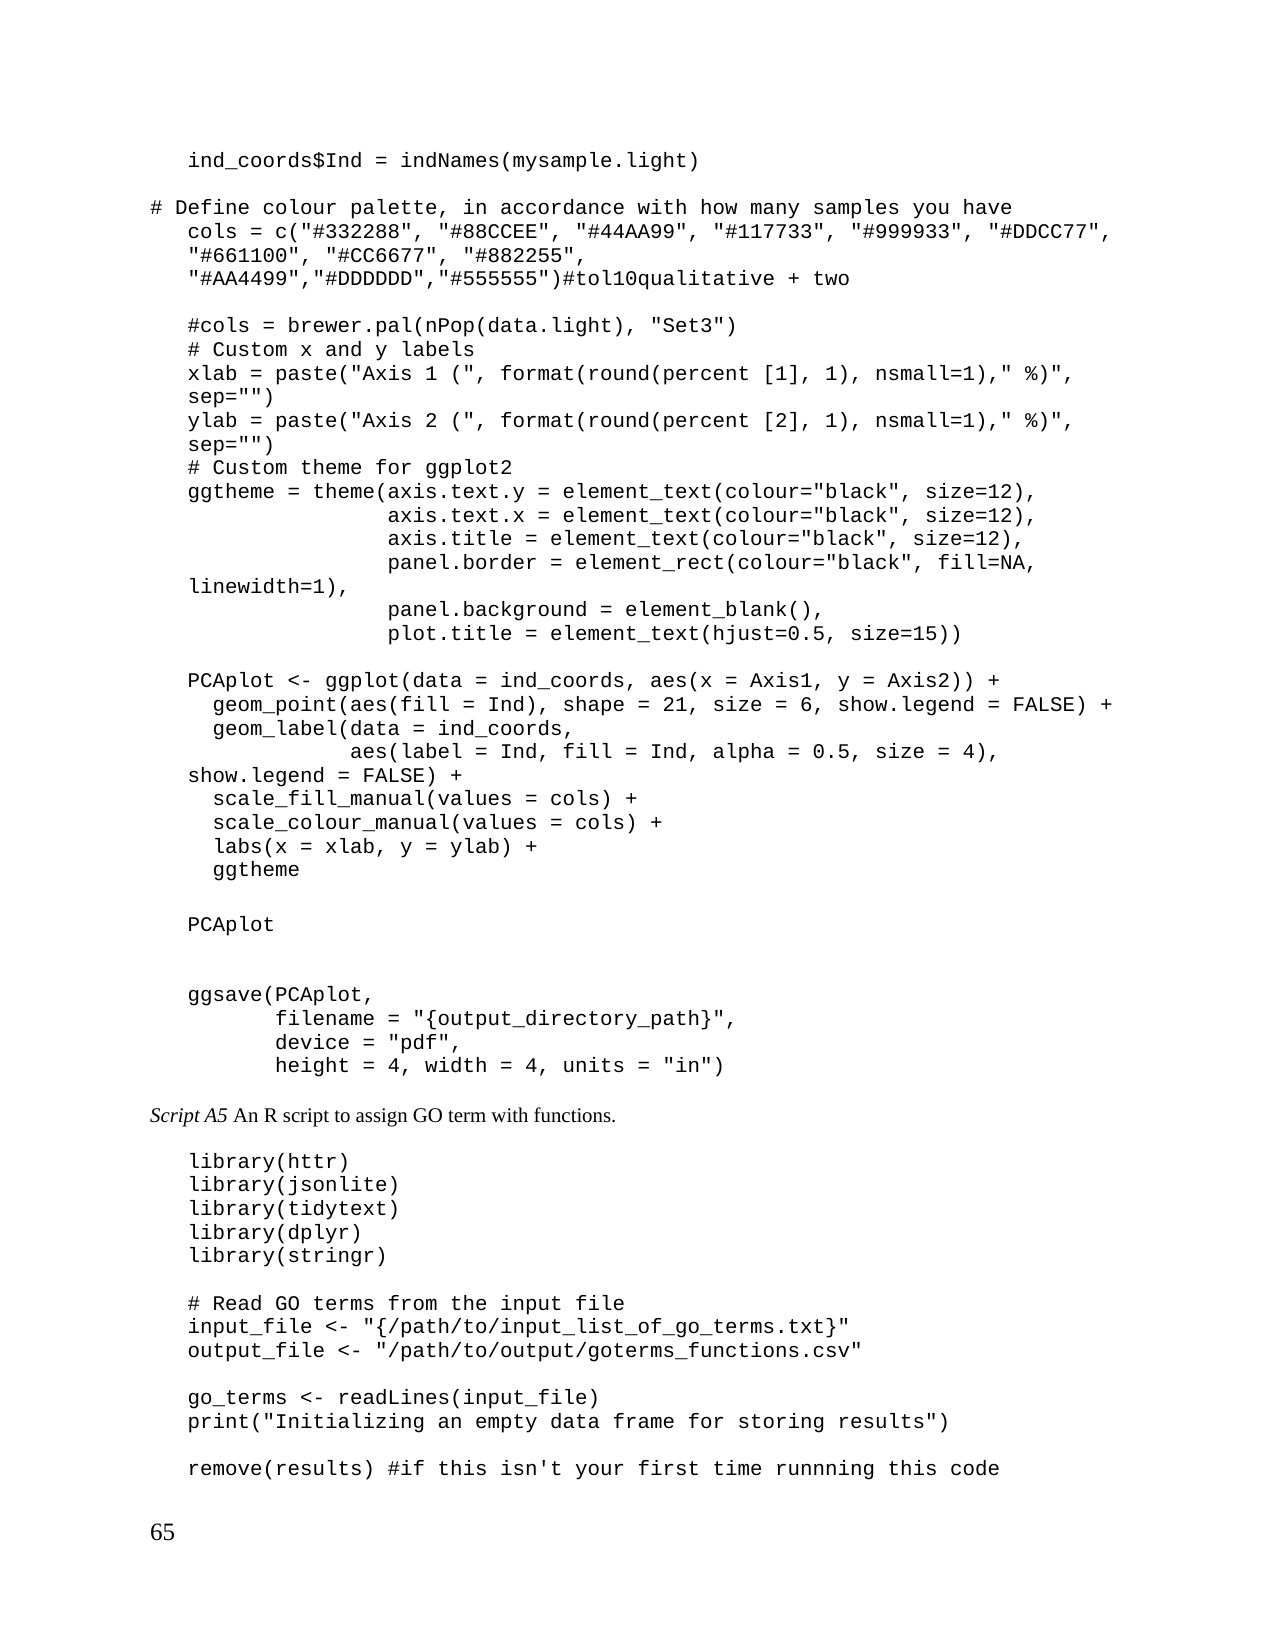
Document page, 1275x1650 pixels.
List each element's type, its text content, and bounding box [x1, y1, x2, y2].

text axis.text.x = element_text(colour="black", size=12), [187, 505, 1125, 528]
text geom_label(data = ind_coords, [187, 717, 1125, 741]
text labs(x = xlab, y = ylab) + [187, 836, 1125, 859]
text geom_point(aes(fill = Ind), shape = 21, size = 6, show.legend = FALSE) + [187, 694, 1125, 717]
text xlab = paste("Axis 1 (", format(round(percent [1], 1), nsmall=1)," %)", sep="") [187, 363, 1125, 410]
text print("Initializing an empty data frame for storing results") [187, 1411, 1125, 1434]
text height = 4, width = 4, units = "in") [187, 1055, 1125, 1079]
text ggtheme = theme(axis.text.y = element_text(colour="black", size=12), [187, 481, 1125, 505]
text Script A5 An R script to assign GO term with functions. [150, 1103, 1125, 1127]
text library(dplyr) [187, 1222, 1125, 1245]
text scale_colour_manual(values = cols) + [187, 812, 1125, 836]
text panel.border = element_rect(colour="black", fill=NA, linewidth=1), [187, 552, 1125, 599]
text PCAplot [187, 913, 1125, 937]
text panel.background = element_blank(), [187, 599, 1125, 623]
text device = "pdf", [187, 1032, 1125, 1055]
text ggtheme [187, 859, 1125, 883]
text plot.title = element_text(hjust=0.5, size=15)) [187, 623, 1125, 647]
text cols = c("#332288", "#88CCEE", "#44AA99", "#117733", "#999933", "#DDCC77", "#661100", "#CC6677", "#882255", "#AA4499","#DDDDDD","#555555")#tol10qualitative + two [187, 221, 1125, 292]
text library(stringr) [187, 1245, 1125, 1269]
text output_file <- "/path/to/output/goterms_functions.csv" [187, 1340, 1125, 1364]
text ggsave(PCAplot, [187, 984, 1125, 1008]
text go_terms <- readLines(input_file) [187, 1387, 1125, 1411]
text aes(label = Ind, fill = Ind, alpha = 0.5, size = 4), show.legend = FALSE) + [187, 741, 1125, 788]
text ind_coords$Ind = indNames(mysample.light) [187, 150, 1125, 174]
text # Custom x and y labels [187, 339, 1125, 363]
text #cols = brewer.pal(nPop(data.light), "Set3") [187, 316, 1125, 339]
text library(jsonlite) [187, 1174, 1125, 1198]
text library(httr) [187, 1151, 1125, 1174]
text scale_fill_manual(values = cols) + [187, 788, 1125, 812]
text # Define colour palette, in accordance with how many samples you have [150, 197, 1125, 221]
text filename = "{output_directory_path}", [187, 1008, 1125, 1032]
text # Read GO terms from the input file [187, 1293, 1125, 1316]
text input_file <- "{/path/to/input_list_of_go_terms.txt}" [187, 1316, 1125, 1340]
text PCAplot <- ggplot(data = ind_coords, aes(x = Axis1, y = Axis2)) + [187, 670, 1125, 694]
text axis.title = element_text(colour="black", size=12), [187, 528, 1125, 552]
text ylab = paste("Axis 2 (", format(round(percent [2], 1), nsmall=1)," %)", sep="") [187, 410, 1125, 457]
text library(tidytext) [187, 1198, 1125, 1222]
text remove(results) #if this isn't your first time runnning this code [187, 1458, 1125, 1482]
text # Custom theme for ggplot2 [187, 457, 1125, 481]
